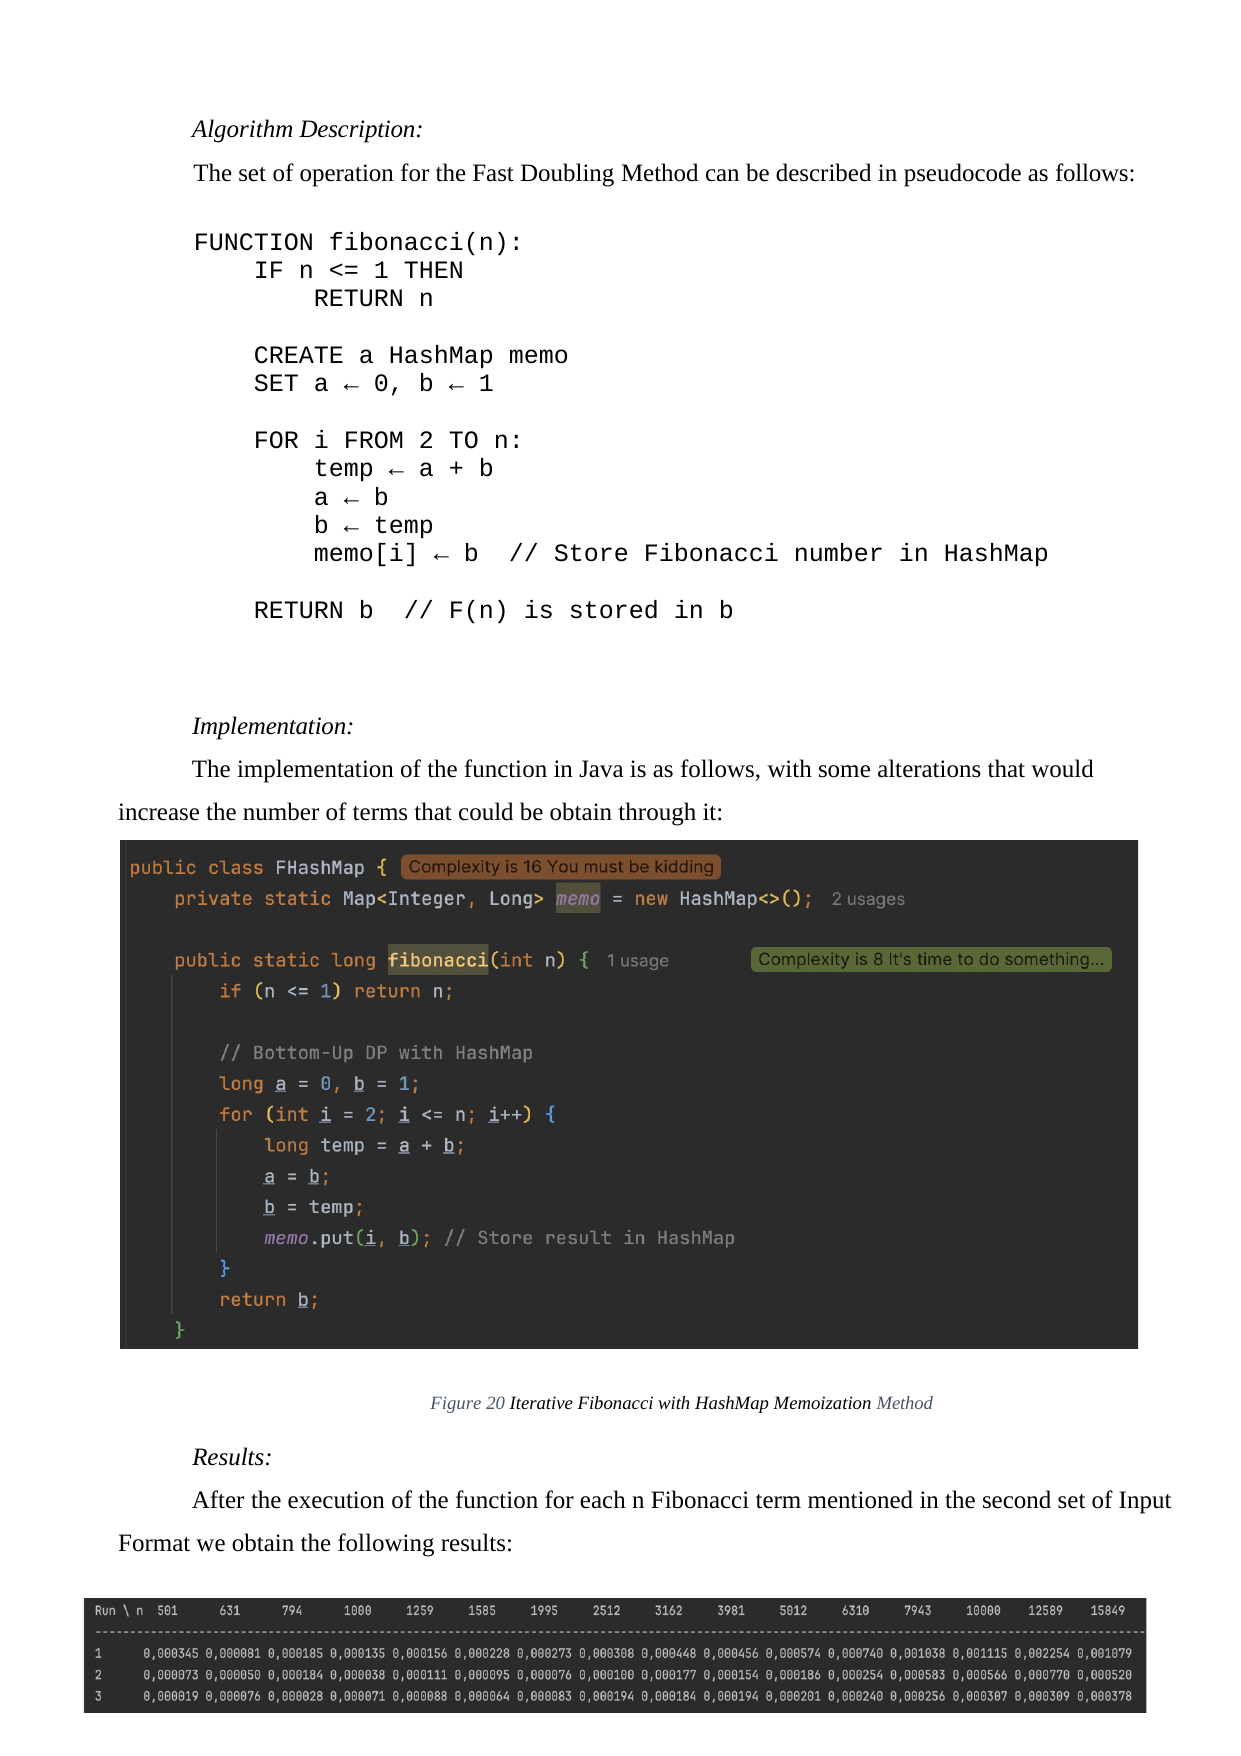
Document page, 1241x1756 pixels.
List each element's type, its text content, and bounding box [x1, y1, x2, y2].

text Figure 20 Iterative Fibonacci with HashMap Memoization Method [118, 1392, 1171, 1413]
text temp ← a + b [119, 456, 1171, 484]
picture [120, 840, 1139, 1349]
text b ← temp [119, 513, 1171, 541]
text SET a ← 0, b ← 1 [119, 371, 1171, 399]
text The implementation of the function in Java is as follows, with some alterations that would increase the number of terms that could be obtain through it: [118, 754, 1171, 826]
text RETURN n [119, 286, 1171, 314]
text Implementation: [192, 711, 1236, 740]
text Results: [118, 1442, 1171, 1470]
picture [83, 1598, 1147, 1713]
text IF n <= 1 THEN [119, 258, 1171, 286]
text FUNCTION fibonacci(n): [119, 229, 1171, 258]
text memo[i] ← b // Store Fibonacci number in HashMap [119, 541, 1171, 569]
text RETURN b // F(n) is stored in b [119, 598, 1171, 626]
text The set of operation for the Fast Doubling Method can be described in pseudocode as follows: [193, 158, 1236, 186]
text After the execution of the function for each n Fibonacci term mentioned in the second set of Input Format we obtain the following results: [118, 1485, 1236, 1557]
text FOR i FROM 2 TO n: [119, 428, 1171, 456]
text Algorithm Description: [192, 114, 1236, 143]
text CREATE a HashMap memo [119, 343, 1171, 371]
text a ← b [119, 484, 1171, 513]
